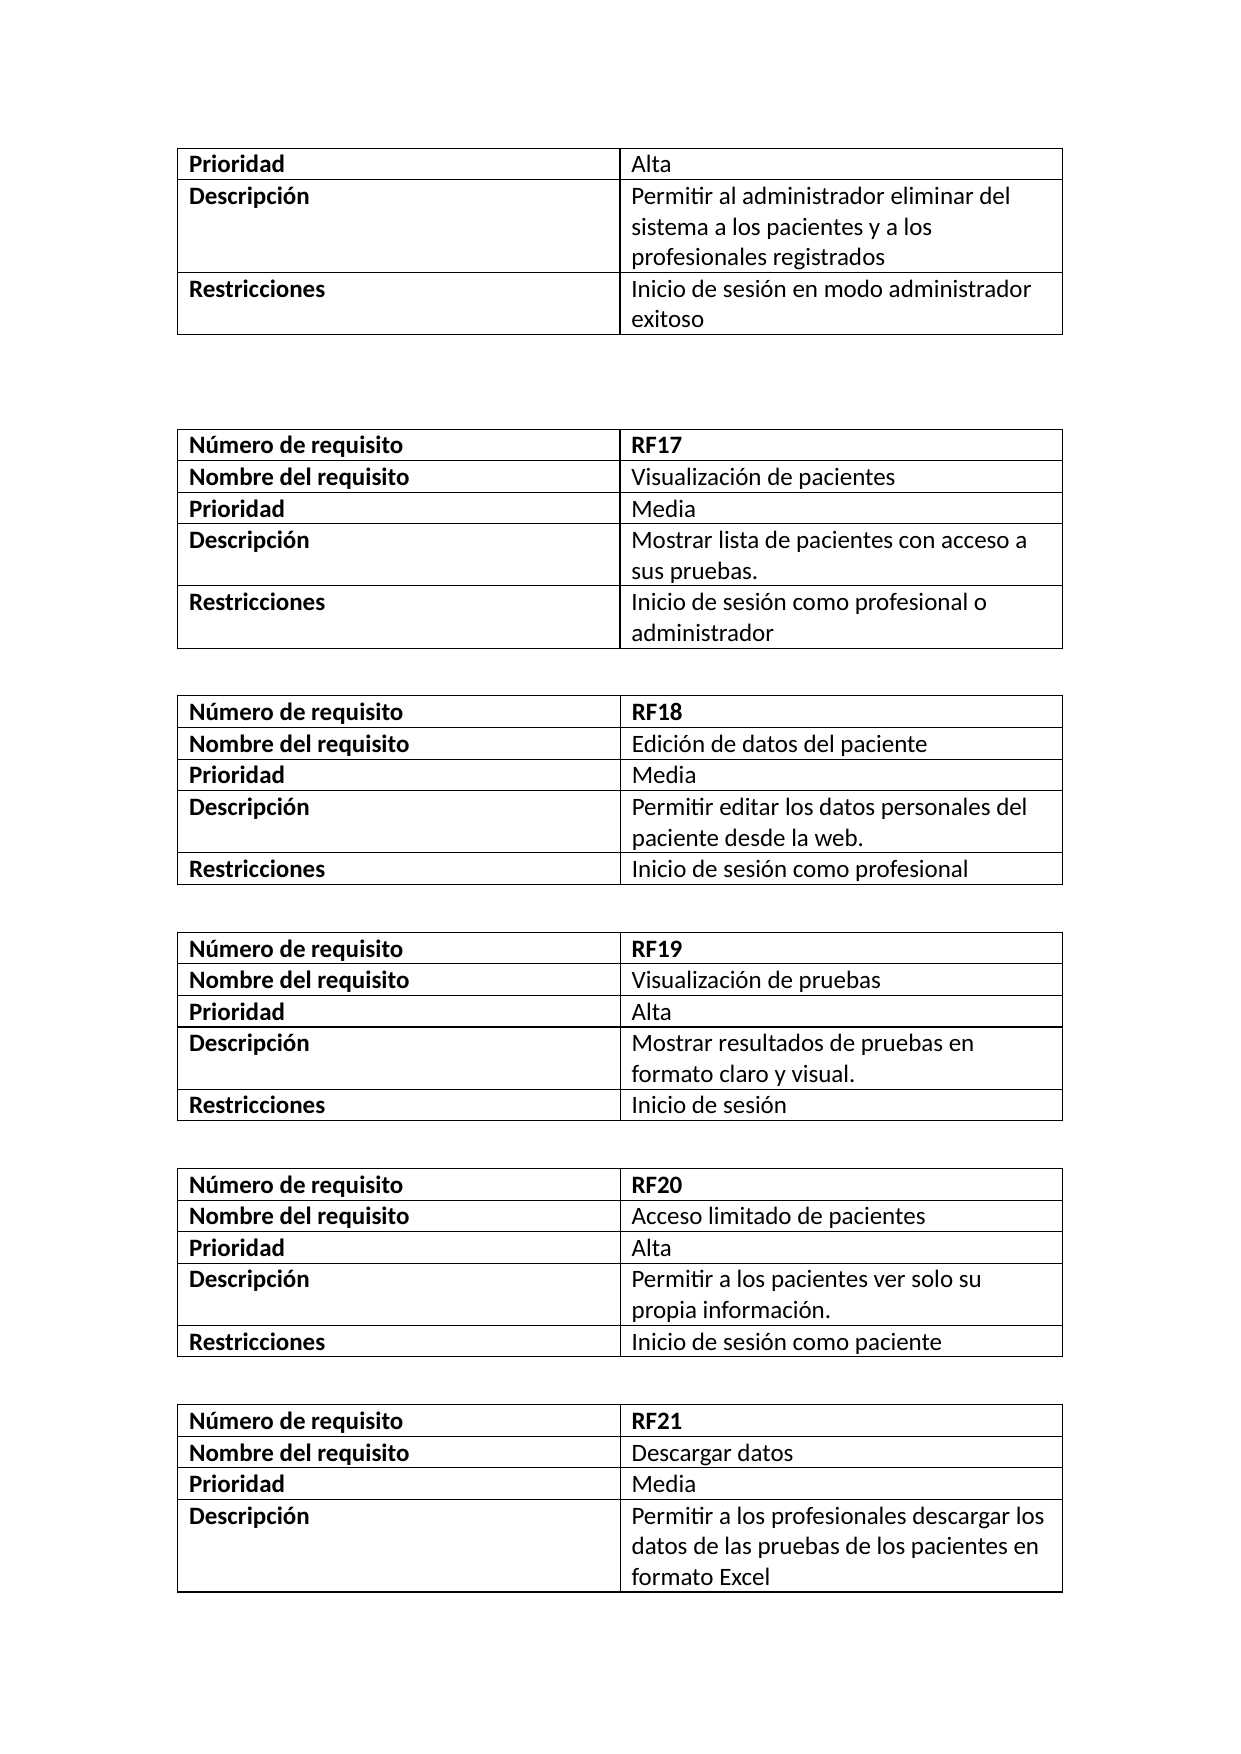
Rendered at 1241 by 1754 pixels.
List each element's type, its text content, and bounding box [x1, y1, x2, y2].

table_cell Visualización de pruebas [621, 964, 1062, 995]
table_cell Prioridad [178, 149, 619, 179]
table_cell Descargar datos [621, 1437, 1062, 1467]
table_cell Permitir a los profesionales descargar los datos de las pruebas de los pacientes en formato Excel [621, 1500, 1062, 1591]
table_header Número de requisito [178, 1169, 620, 1199]
table_header RF21 [621, 1405, 1062, 1436]
table_cell Nombre del requisito [178, 728, 620, 758]
table_header Número de requisito [178, 430, 619, 460]
table_cell Media [621, 1468, 1062, 1499]
table_cell Visualización de pacientes [621, 461, 1062, 492]
table_header RF20 [621, 1169, 1062, 1199]
table_cell Descripción [178, 1500, 620, 1591]
table_cell Mostrar resultados de pruebas en formato claro y visual. [621, 1028, 1062, 1088]
table_cell Permitir editar los datos personales del paciente desde la web. [621, 791, 1062, 852]
table_cell Permitir al administrador eliminar del sistema a los pacientes y a los profesionales registrados [621, 180, 1062, 272]
table_cell Descripción [178, 791, 620, 852]
table_cell Acceso limitado de pacientes [621, 1201, 1062, 1231]
table_cell Descripción [178, 524, 619, 585]
table_header Número de requisito [178, 933, 620, 963]
table_cell Media [621, 493, 1062, 523]
table_cell Nombre del requisito [178, 461, 619, 492]
table_cell Restricciones [178, 273, 619, 334]
table_cell Inicio de sesión [621, 1090, 1062, 1120]
table_cell Media [621, 760, 1062, 790]
table_cell Descripción [178, 1028, 620, 1088]
table_cell Restricciones [178, 1326, 620, 1356]
table_cell Restricciones [178, 853, 620, 884]
table_cell Prioridad [178, 493, 619, 523]
table_cell Restricciones [178, 586, 619, 647]
table_cell Mostrar lista de pacientes con acceso a sus pruebas. [621, 524, 1062, 585]
table_header Número de requisito [178, 1405, 620, 1436]
table_header RF18 [621, 696, 1062, 727]
table_cell Inicio de sesión como paciente [621, 1326, 1062, 1356]
table_cell Alta [621, 996, 1062, 1026]
table_cell Alta [621, 1232, 1062, 1263]
table_cell Descripción [178, 180, 619, 272]
table_cell Restricciones [178, 1090, 620, 1120]
table_cell Descripción [178, 1264, 620, 1325]
table_cell Edición de datos del paciente [621, 728, 1062, 758]
table_cell Permitir a los pacientes ver solo su propia información. [621, 1264, 1062, 1325]
table_cell Alta [621, 149, 1062, 179]
table_cell Prioridad [178, 1232, 620, 1263]
table_cell Nombre del requisito [178, 964, 620, 995]
table_cell Prioridad [178, 760, 620, 790]
table_header Número de requisito [178, 696, 620, 727]
table_cell Prioridad [178, 996, 620, 1026]
table_cell Inicio de sesión como profesional [621, 853, 1062, 884]
table_header RF17 [621, 430, 1062, 460]
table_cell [621, 273, 1062, 334]
table_cell Inicio de sesión como profesional o administrador [621, 586, 1062, 647]
table_header RF19 [621, 933, 1062, 963]
table_cell Prioridad [178, 1468, 620, 1499]
table_cell Nombre del requisito [178, 1201, 620, 1231]
table_cell Nombre del requisito [178, 1437, 620, 1467]
